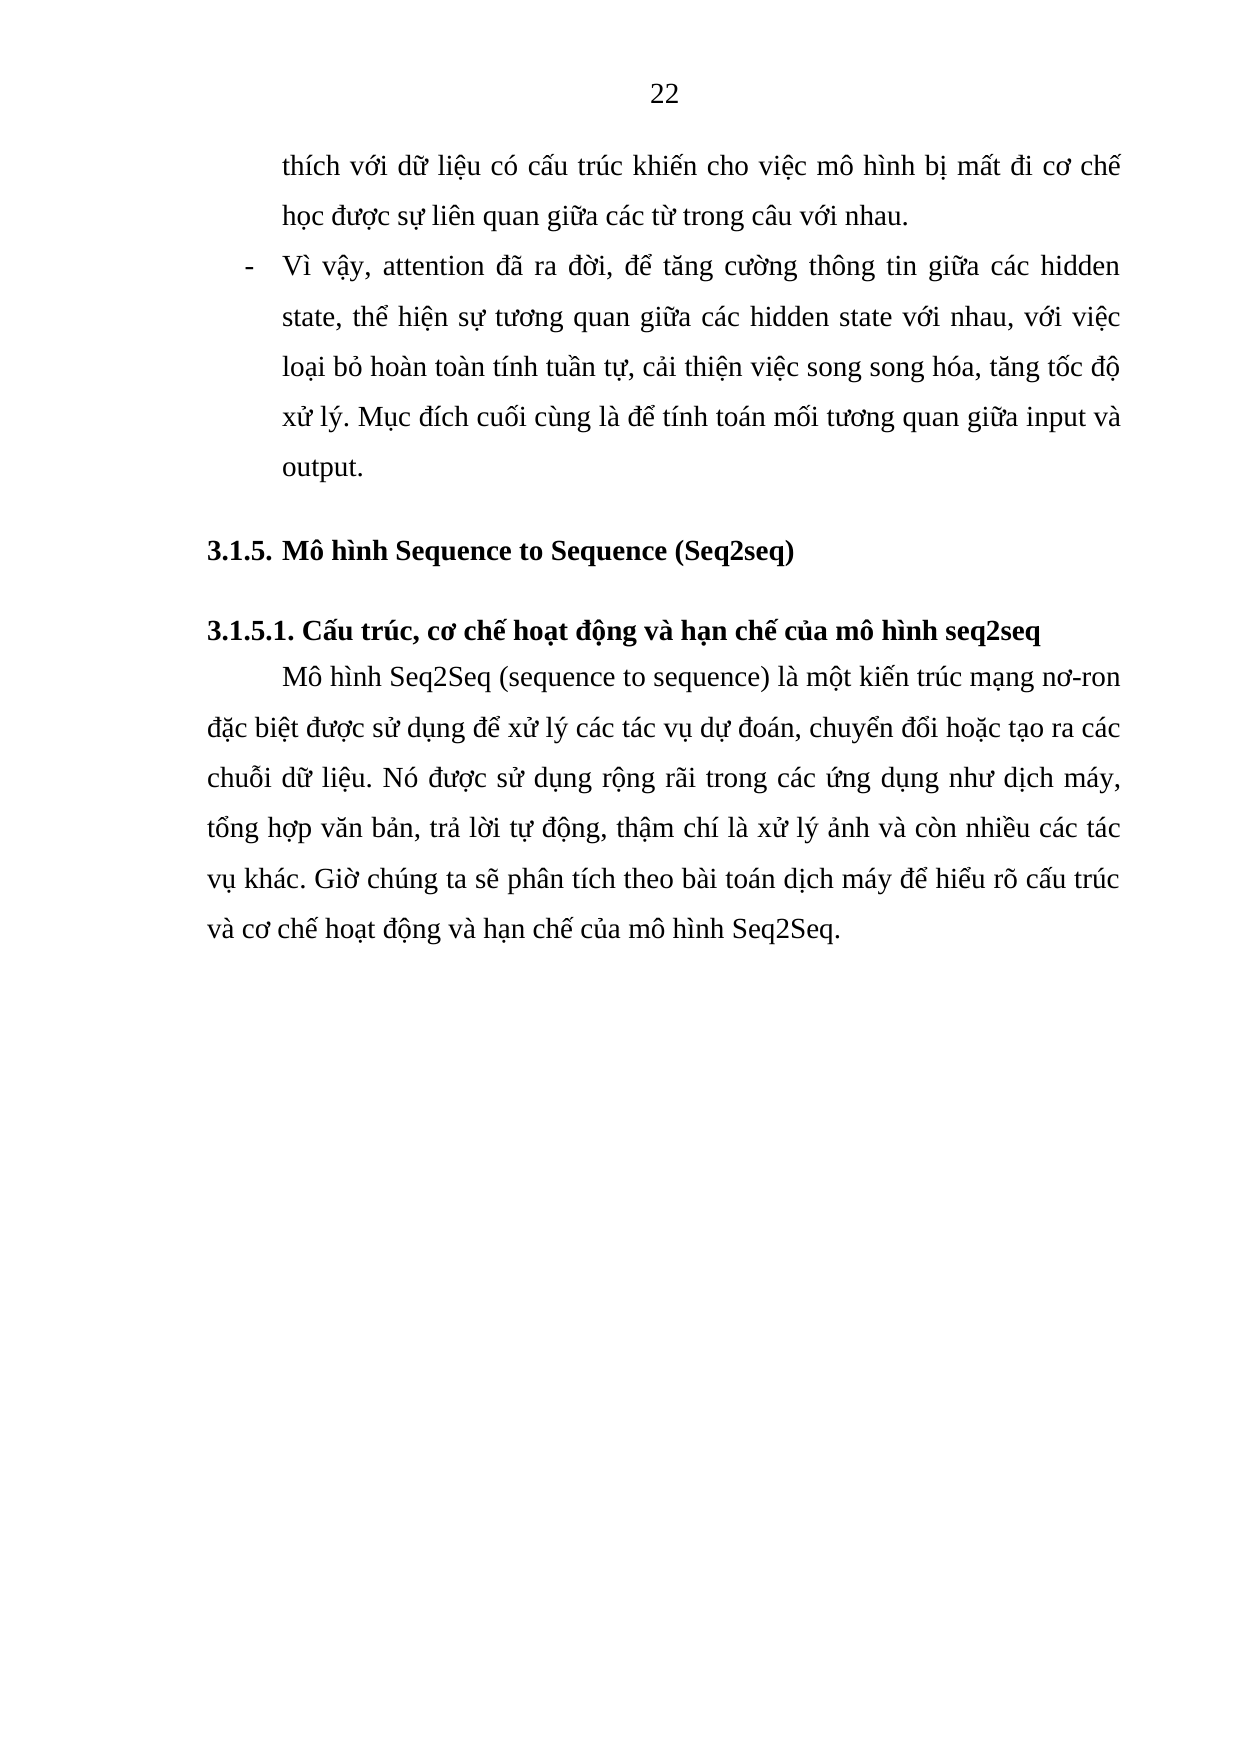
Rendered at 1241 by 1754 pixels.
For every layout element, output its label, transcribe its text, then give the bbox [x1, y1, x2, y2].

subtitle 3.1.5.1. Cấu trúc, cơ chế hoạt động và hạn chế của mô hình seq2seq [207, 613, 1122, 646]
list Vì vậy, attention đã ra đời, để tăng cường thông tin giữa các hidden state, thể hiện sự tương quan giữa các hidden state với nhau, với việc loại bỏ hoàn toàn tính tuần tự, cải thiện việc song song hóa, tăng tốc độ xử lý. Mục đích cuối cùng là để tính toán mối tương quan giữa input và output. [244, 248, 1122, 483]
text Mô hình Seq2Seq (sequence to sequence) là một kiến trúc mạng nơ-ron đặc biệt được sử dụng để xử lý các tác vụ dự đoán, chuyển đổi hoặc tạo ra các chuỗi dữ liệu. Nó được sử dụng rộng rãi trong các ứng dụng như dịch máy, tổng hợp văn bản, trả lời tự động, thậm chí là xử lý ảnh và còn nhiều các tác vụ khác. Giờ chúng ta sẽ phân tích theo bài toán dịch máy để hiểu rõ cấu trúc và cơ chế hoạt động và hạn chế của mô hình Seq2Seq. [207, 659, 1122, 945]
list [244, 148, 1122, 232]
subtitle 3.1.5. Mô hình Sequence to Sequence (Seq2seq) [207, 533, 1122, 567]
